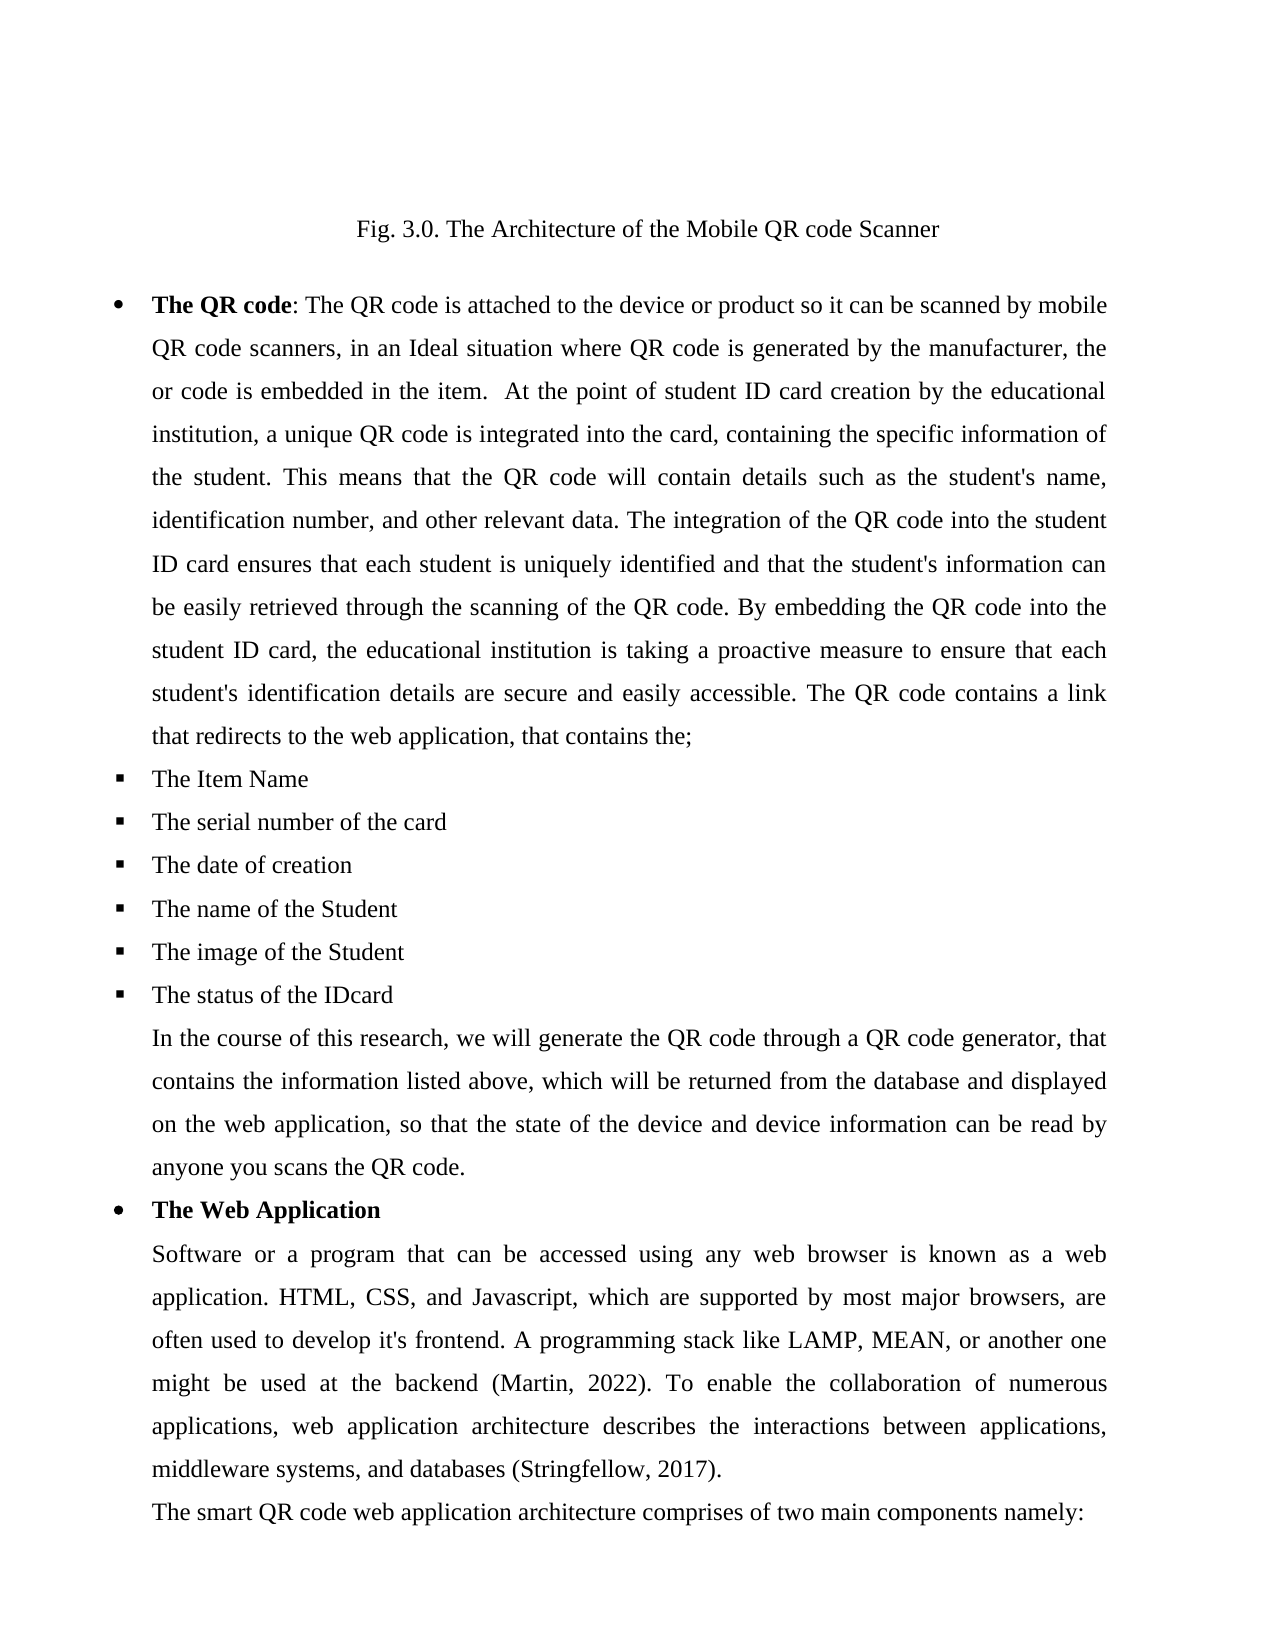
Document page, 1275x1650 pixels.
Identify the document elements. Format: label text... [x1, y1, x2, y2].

list The serial number of the card [114, 807, 1108, 836]
list The Web Application [114, 1196, 1108, 1224]
text In the course of this research, we will generate the QR code through a QR code generator, that contains the information listed above, which will be returned from the database and displayed on the web application, so that the state of the device and device information can be read by anyone you scans the QR code. [152, 1023, 1108, 1181]
list Software or a program that can be accessed using any web browser is known as a web application. HTML, CSS, and Javascript, which are supported by most major browsers, are often used to develop it's frontend. A programming stack like LAMP, MEAN, or another one might be used at the backend (Martin, 2022). To enable the collaboration of numerous applications, web application architecture describes the interactions between applications, middleware systems, and databases (Stringfellow, 2017). [152, 1239, 1108, 1483]
list The image of the Student [114, 937, 1108, 966]
list The name of the Student [114, 894, 1108, 922]
list The status of the IDcard [114, 980, 1108, 1009]
list The smart QR code web application architecture comprises of two main components namely: [152, 1497, 1108, 1526]
list The Item Name [114, 764, 1108, 793]
list The date of creation [114, 851, 1108, 879]
subtitle Fig. 3.0. The Architecture of the Mobile QR code Scanner [152, 214, 1144, 243]
list The QR code: The QR code is attached to the device or product so it can be scanned by mobile QR code scanners, in an Ideal situation where QR code is generated by the manufacturer, the or code is embedded in the item. At the point of student ID card creation by the educational institution, a unique QR code is integrated into the card, containing the specific information of the student. This means that the QR code will contain details such as the student's name, identification number, and other relevant data. The integration of the QR code into the student ID card ensures that each student is uniquely identified and that the student's information can be easily retrieved through the scanning of the QR code. By embedding the QR code into the student ID card, the educational institution is taking a proactive measure to ensure that each student's identification details are secure and easily accessible. The QR code contains a link that redirects to the web application, that contains the; [114, 290, 1108, 750]
